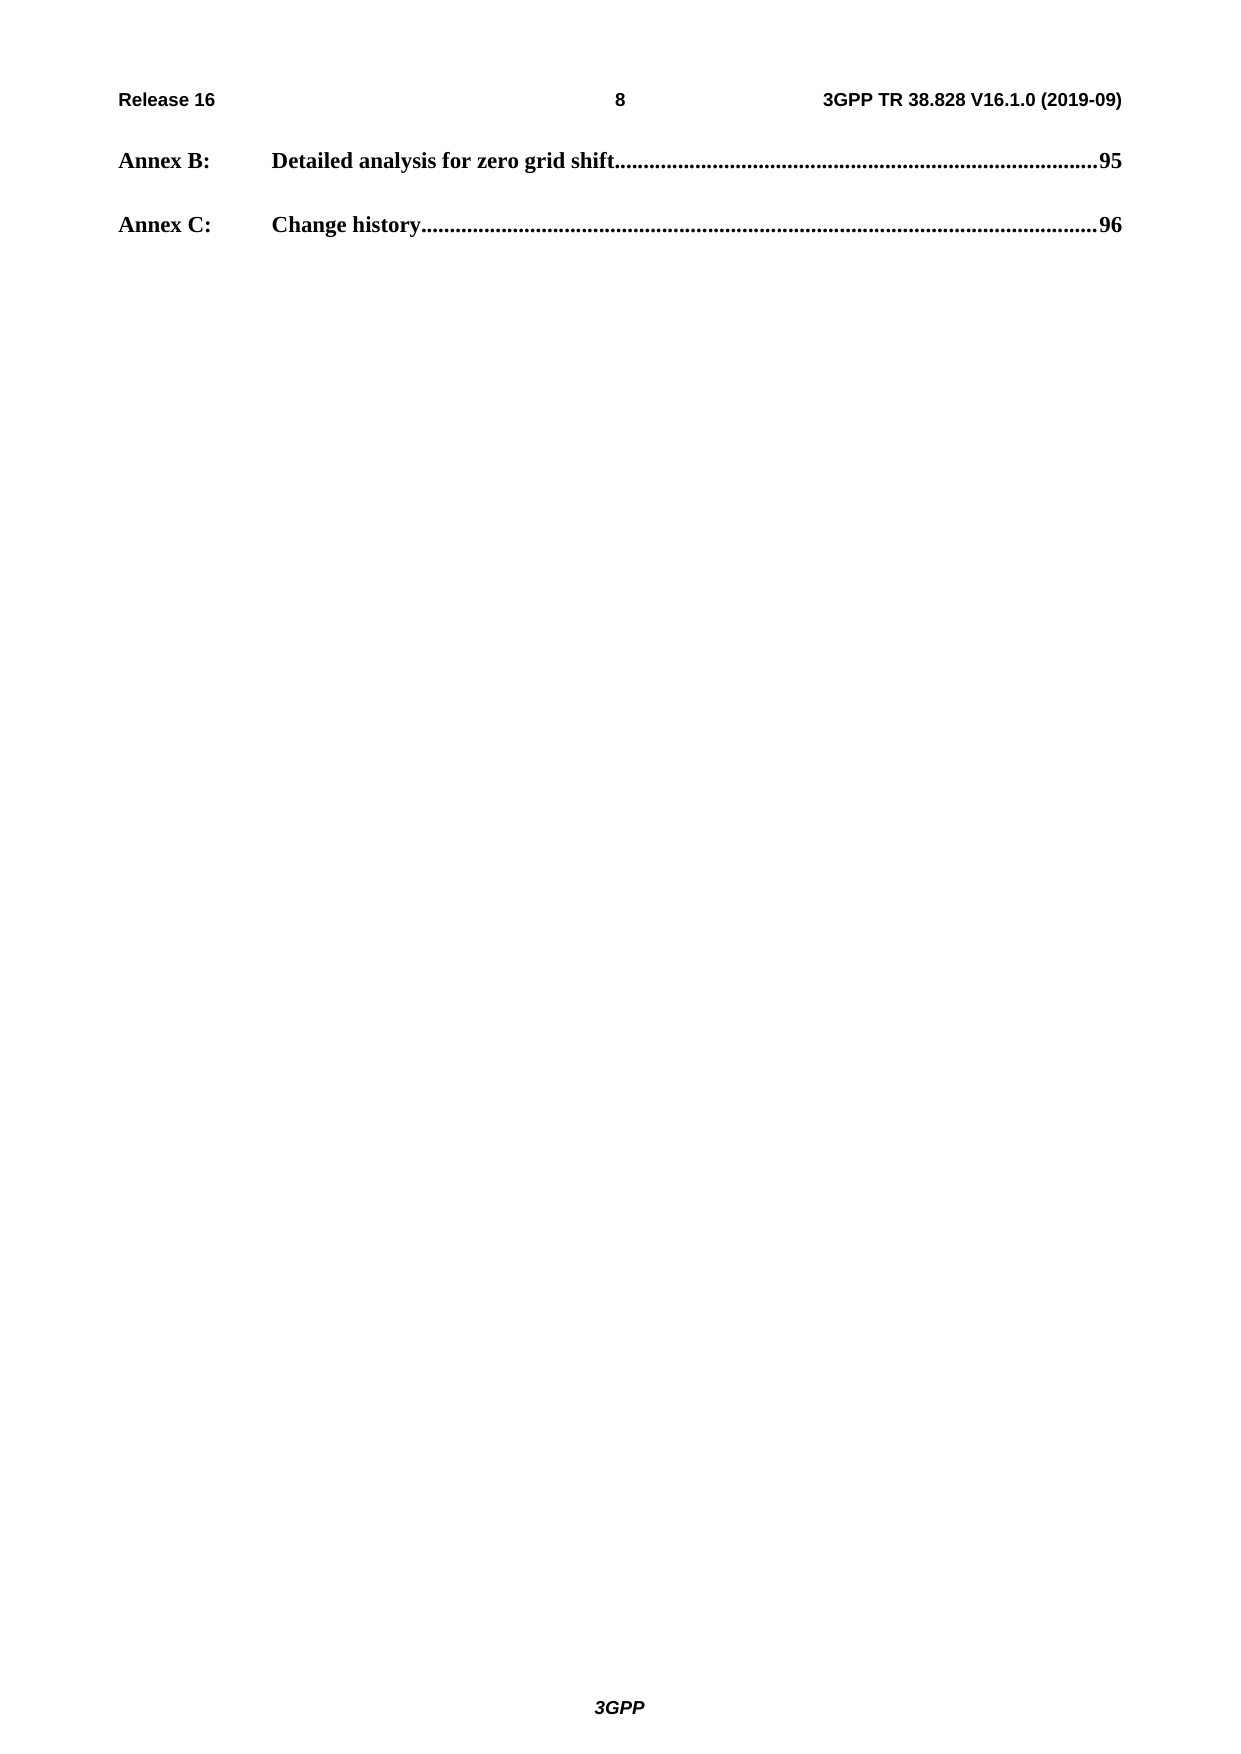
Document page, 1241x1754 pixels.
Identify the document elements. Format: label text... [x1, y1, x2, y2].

text Annex B: Detailed analysis for zero grid shift 95 [118, 147, 1122, 174]
text Annex C: Change history 96 [118, 211, 1122, 238]
